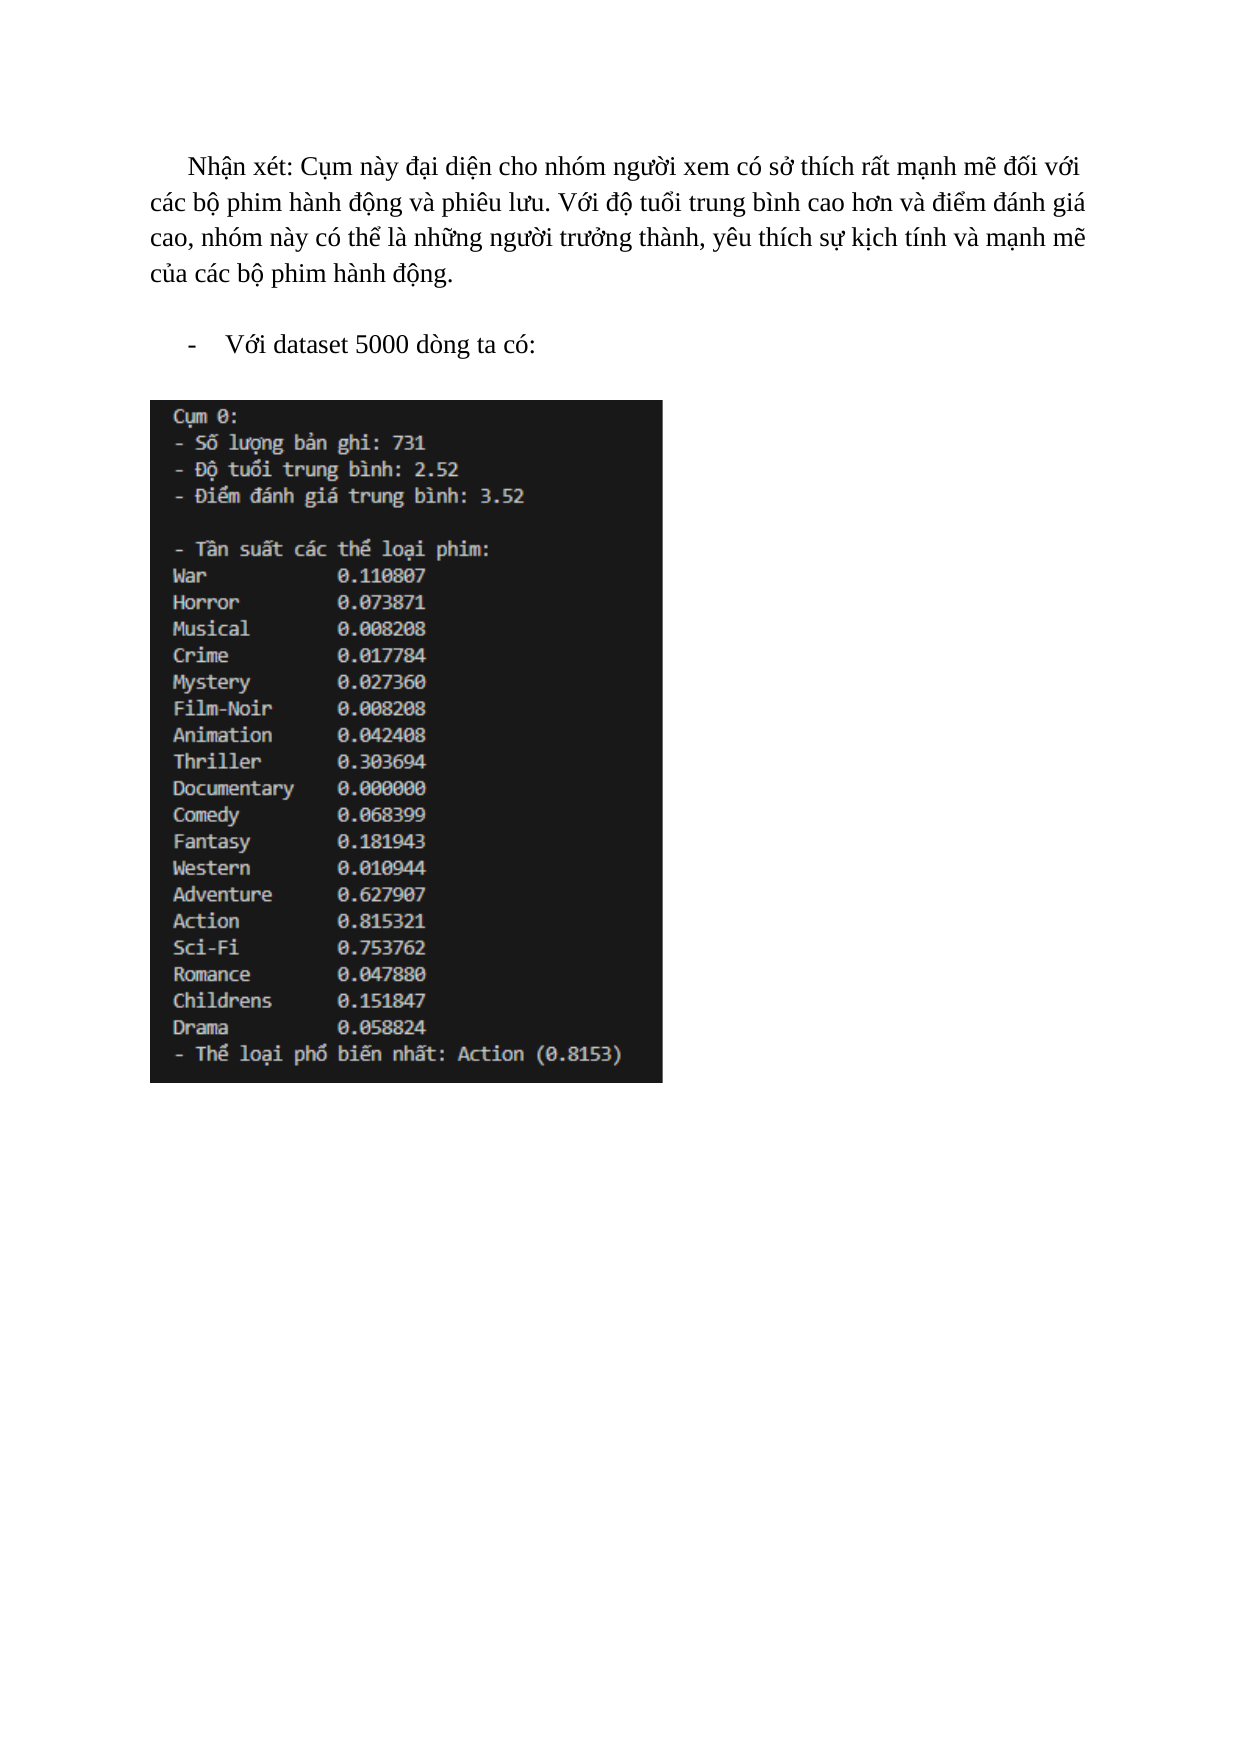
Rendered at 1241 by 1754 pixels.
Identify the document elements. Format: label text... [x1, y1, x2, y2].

text Nhận xét: Cụm này đại diện cho nhóm người xem có sở thích rất mạnh mẽ đối với các bộ phim hành động và phiêu lưu. Với độ tuổi trung bình cao hơn và điểm đánh giá cao, nhóm này có thể là những người trưởng thành, yêu thích sự kịch tính và mạnh mẽ của các bộ phim hành động. [150, 150, 1090, 288]
picture [150, 400, 663, 1083]
list Với dataset 5000 dòng ta có: [187, 329, 1090, 360]
